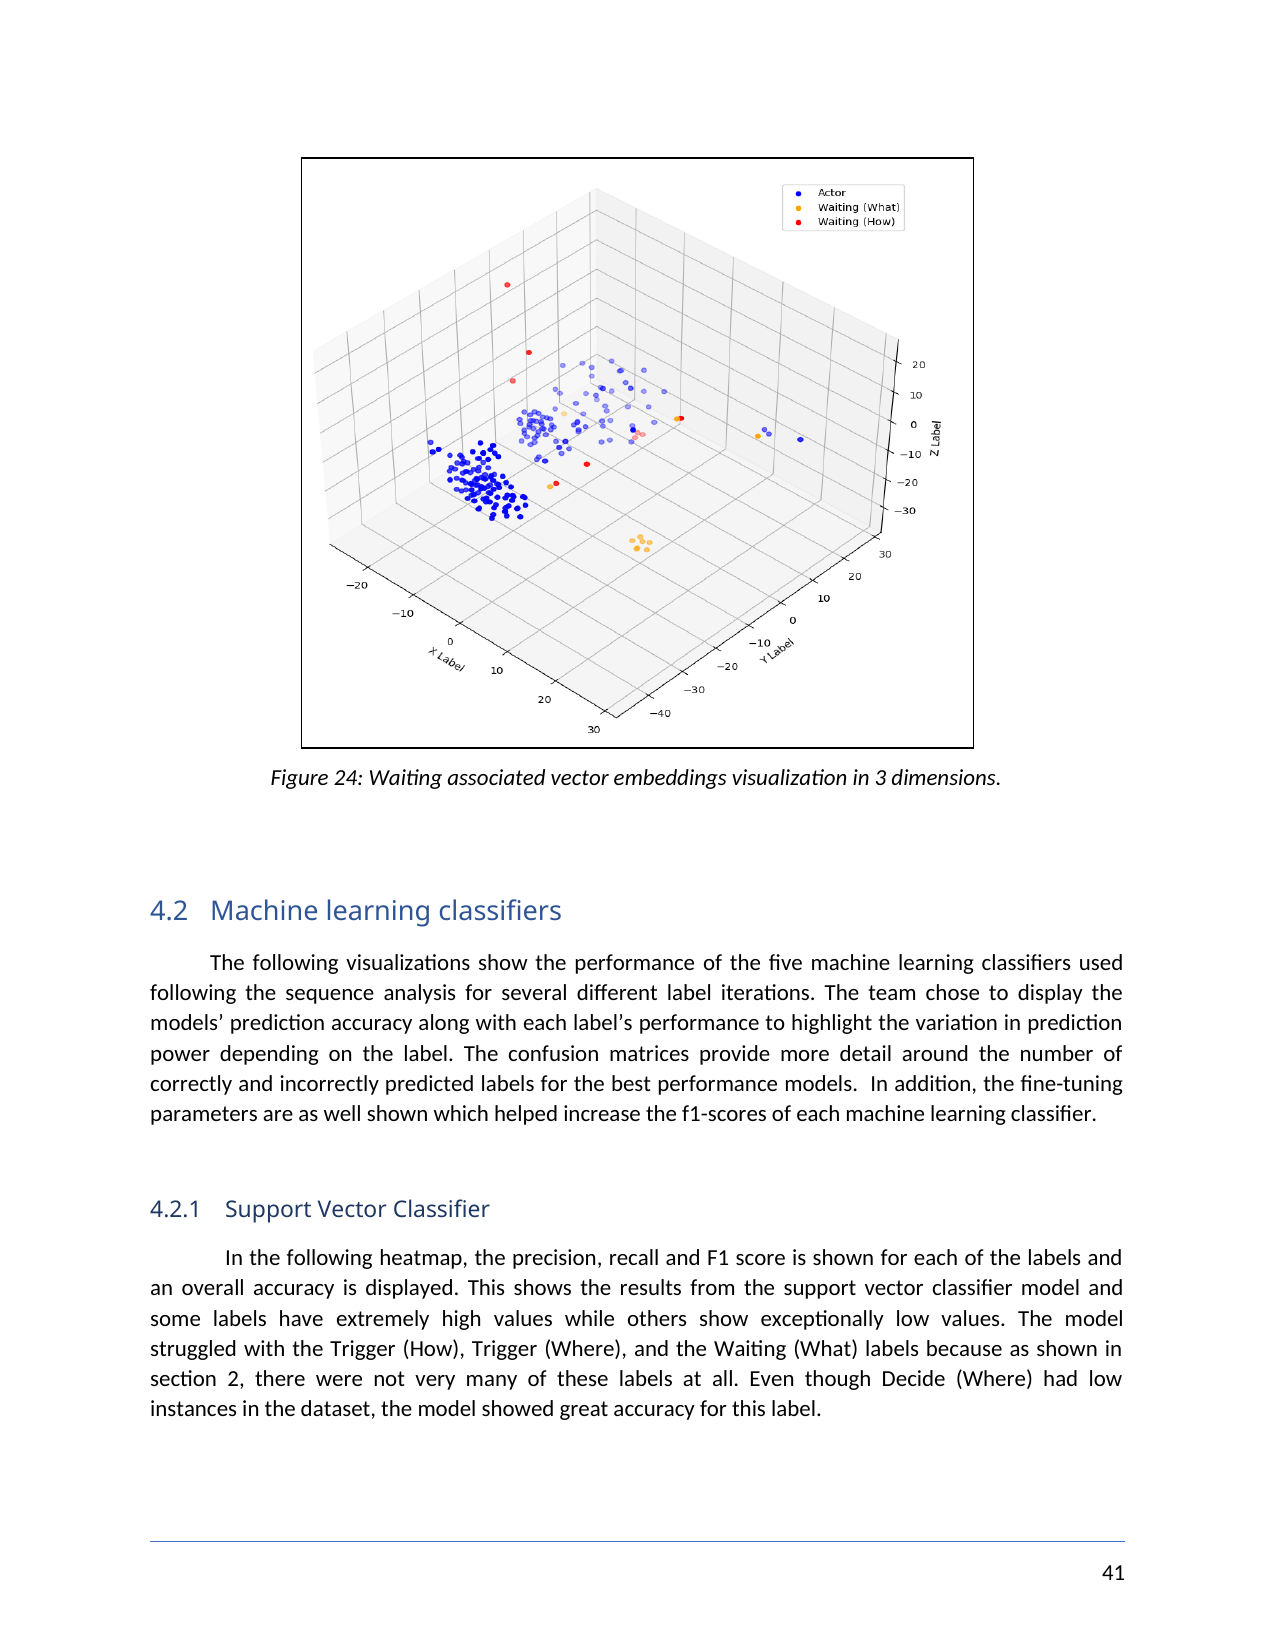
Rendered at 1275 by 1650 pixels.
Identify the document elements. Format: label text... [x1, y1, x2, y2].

text The following visualizations show the performance of the five machine learning classifiers used following the sequence analysis for several different label iterations. The team chose to display the models’ prediction accuracy along with each label’s performance to highlight the variation in prediction power depending on the label. The confusion matrices provide more detail around the number of correctly and incorrectly predicted labels for the best performance models. In addition, the fine-tuning parameters are as well shown which helped increase the f1-scores of each machine learning classifier. [150, 948, 1125, 1127]
picture [302, 159, 973, 747]
subtitle Support Vector Classifier [150, 1193, 1125, 1224]
text In the following heatmap, the precision, recall and F1 score is shown for each of the labels and an overall accuracy is displayed. This shows the results from the support vector classifier model and some labels have extremely high values while others show exceptionally low values. The model struggled with the Trigger (How), Trigger (Where), and the Waiting (What) labels because as shown in section 2, there were not very many of these labels at all. Even though Decide (Where) had low instances in the dataset, the model showed great accuracy for this label. [150, 1243, 1125, 1422]
text Figure 24: Waiting associated vector embeddings visualization in 3 dimensions. [150, 763, 1125, 792]
subtitle Machine learning classifiers [150, 892, 1125, 928]
